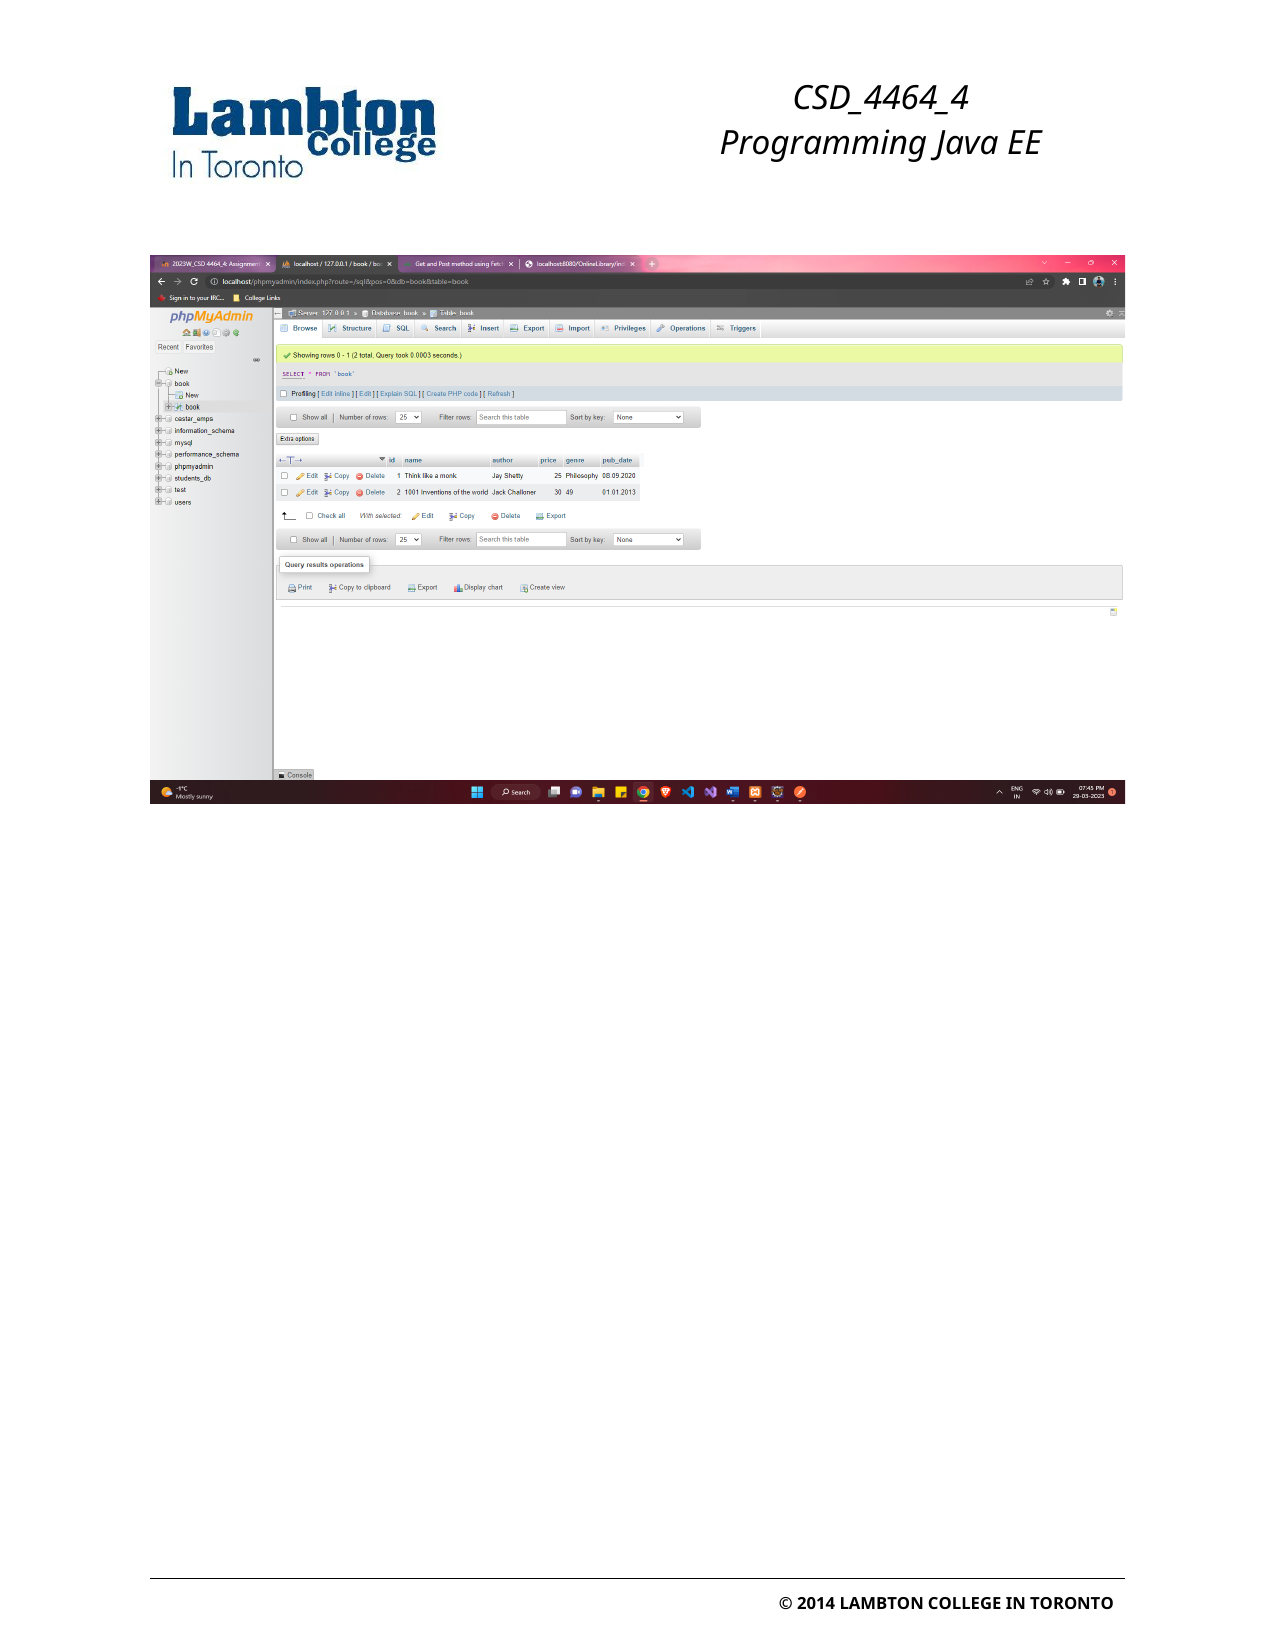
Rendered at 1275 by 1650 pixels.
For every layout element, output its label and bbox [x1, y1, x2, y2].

picture [161, 73, 448, 188]
picture [150, 255, 1125, 804]
